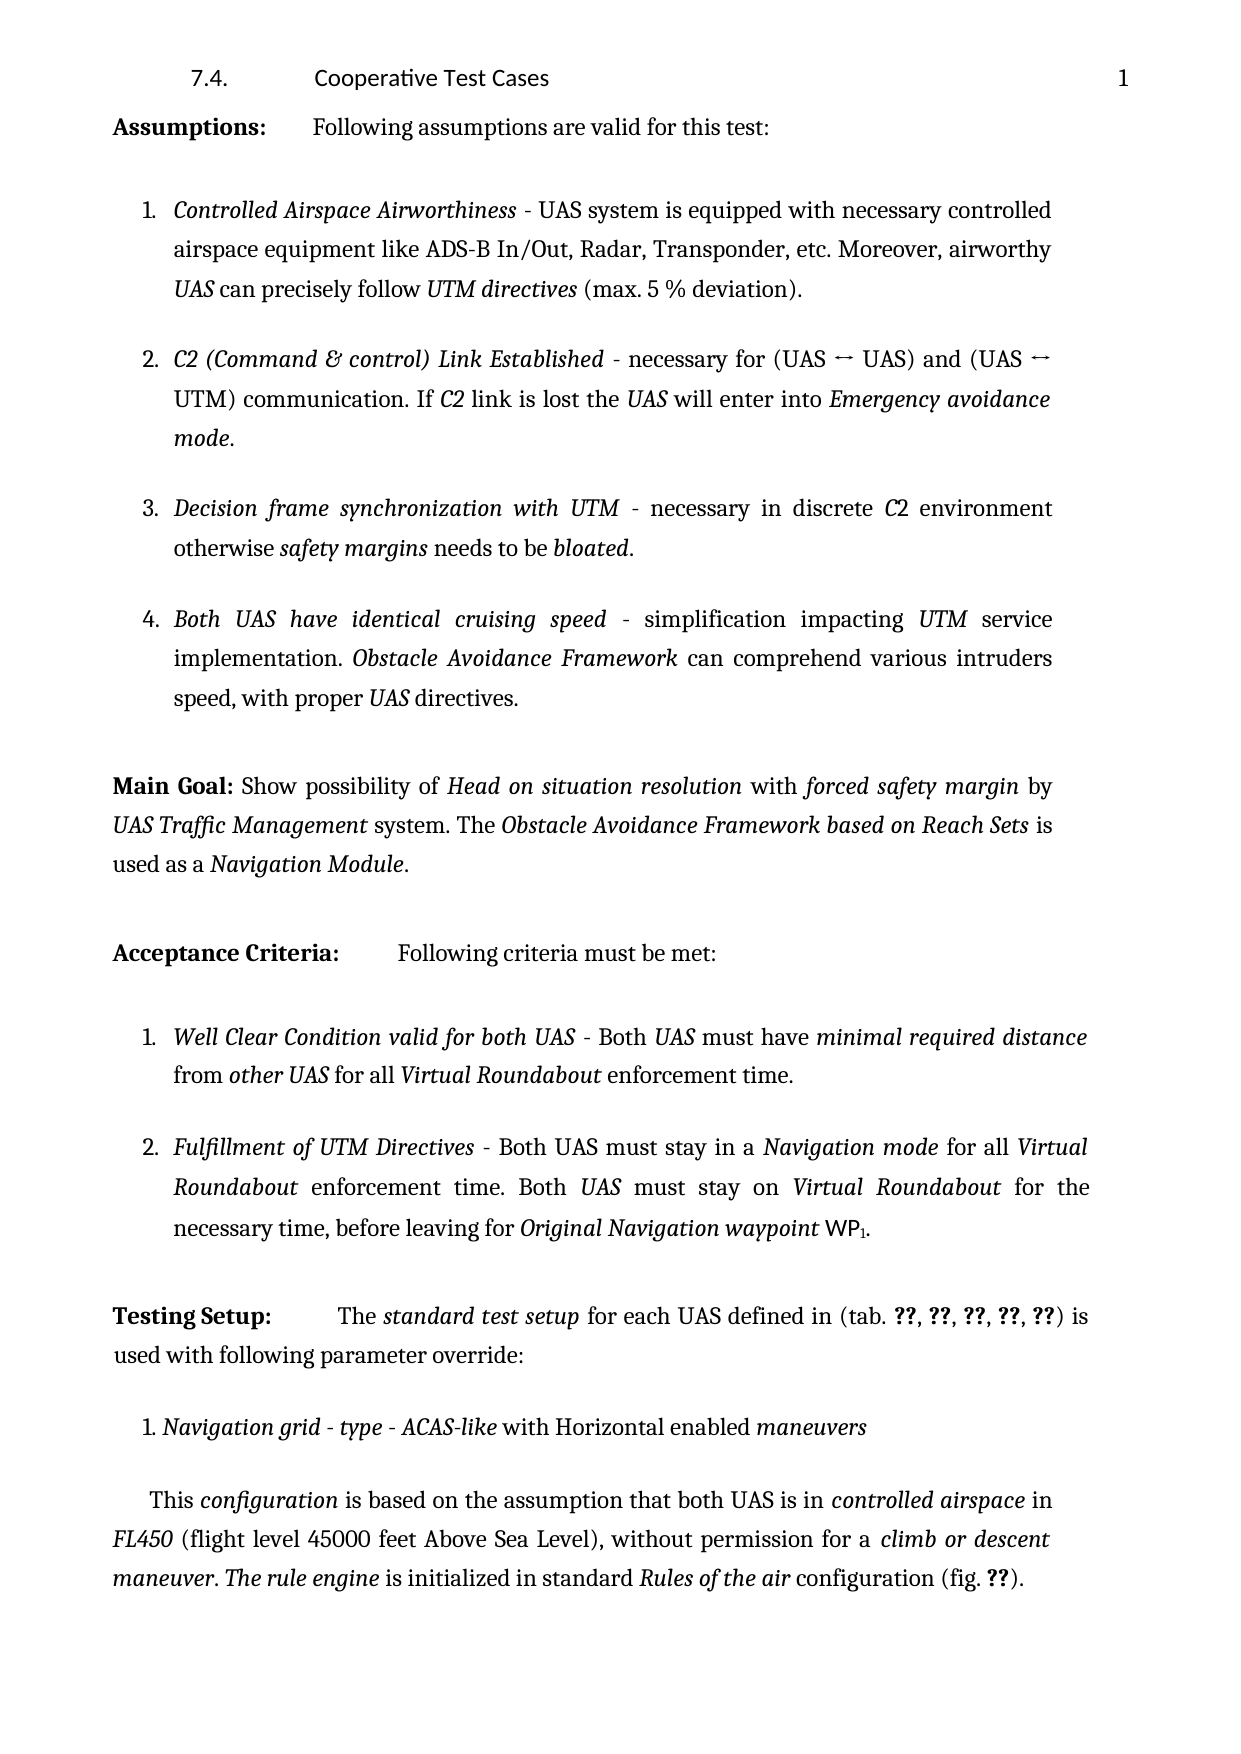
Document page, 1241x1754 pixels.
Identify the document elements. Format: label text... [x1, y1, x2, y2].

text Testing Setup: The standard test setup for each UAS defined in (tab. ??, ??, ??, ??, ??) is used with following parameter override: [112, 1302, 1089, 1370]
text This configuration is based on the assumption that both UAS is in controlled airspace in FL450 (flight level 45000 feet Above Sea Level), without permission for a climb or descent maneuver. The rule engine is initialized in standard Rules of the air configuration (fig. ??). [112, 1486, 1053, 1593]
list Fulfillment of UTM Directives - Both UAS must stay in a Navigation mode for all Virtual Roundabout enforcement time. Both UAS must stay on Virtual Roundabout for the necessary time, before leaving for Original Navigation waypoint WP1. [142, 1133, 1090, 1243]
text Assumptions: Following assumptions are valid for this test: [112, 112, 1128, 141]
list Decision frame synchronization with UTM - necessary in discrete C2 environment otherwise safety margins needs to be bloated. [142, 494, 1053, 562]
text Acceptance Criteria: Following criteria must be met: [112, 938, 1128, 967]
text Main Goal: Show possibility of Head on situation resolution with forced safety margin by UAS Traffic Management system. The Obstacle Avoidance Framework based on Reach Sets is used as a Navigation Module. [112, 772, 1053, 879]
list Well Clear Condition valid for both UAS - Both UAS must have minimal required distance from other UAS for all Virtual Roundabout enforcement time. [142, 1022, 1090, 1090]
list C2 (Command & control) Link Established - necessary for (UAS ↔ UAS) and (UAS ↔ UTM) communication. If C2 link is lost the UAS will enter into Emergency avoidance mode. [142, 345, 1053, 452]
list Controlled Airspace Airworthiness - UAS system is equipped with necessary controlled airspace equipment like ADS-B In/Out, Radar, Transponder, etc. Moreover, airworthy UAS can precisely follow UTM directives (max. 5 % deviation). [142, 196, 1053, 303]
text 1. Navigation grid - type - ACAS-like with Horizontal enabled maneuvers [142, 1413, 1128, 1442]
list Both UAS have identical cruising speed - simplification impacting UTM service implementation. Obstacle Avoidance Framework can comprehend various intruders speed, with proper UAS directives. [142, 605, 1053, 712]
